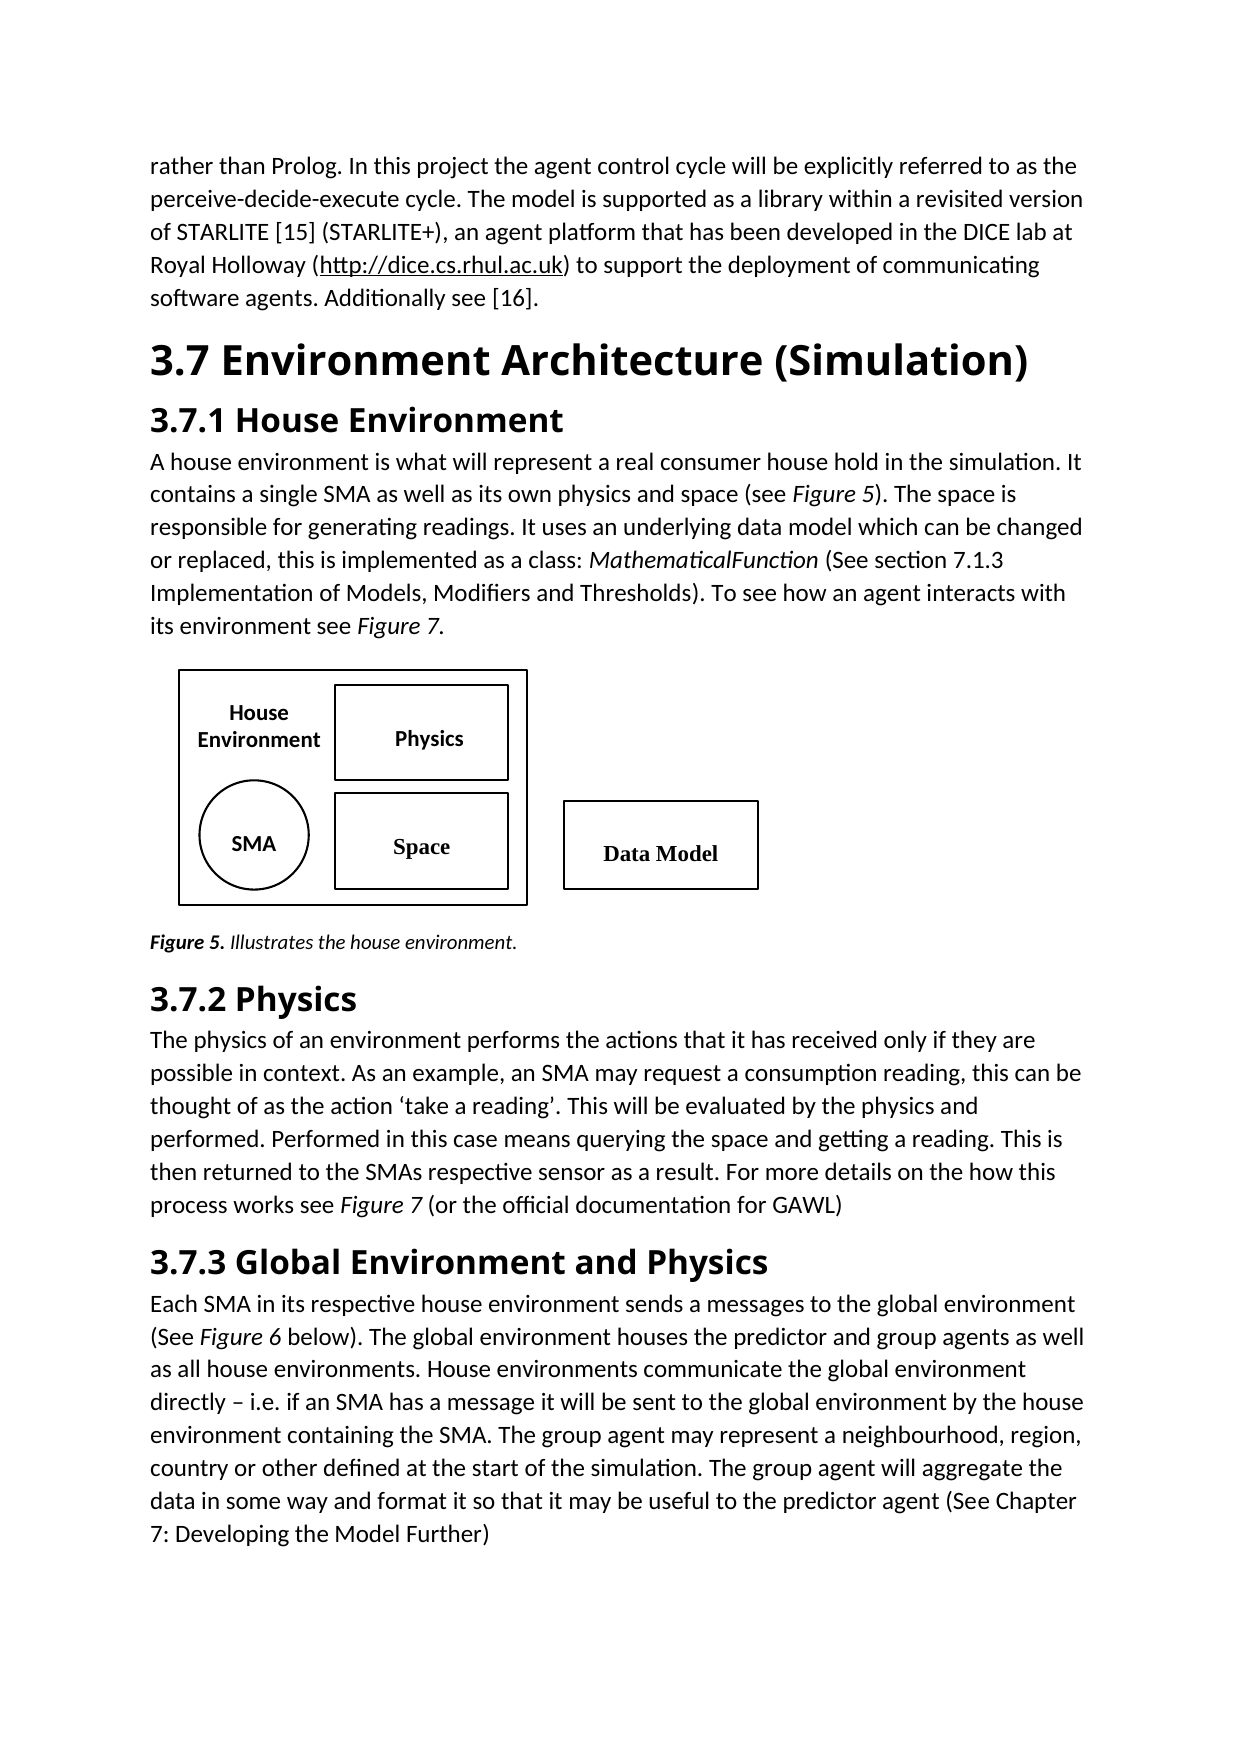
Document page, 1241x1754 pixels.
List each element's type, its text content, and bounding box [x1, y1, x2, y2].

subtitle 3.7.2 Physics [150, 976, 1090, 1021]
text Each SMA in its respective house environment sends a messages to the global environment (See Figure 6 below). The global environment houses the predictor and group agents as well as all house environments. House environments communicate the global environment directly – i.e. if an SMA has a message it will be sent to the global environment by the house environment containing the SMA. The group agent may represent a neighbourhood, region, country or other defined at the start of the simulation. The group agent will aggregate the data in some way and format it so that it may be useful to the predictor agent (See chapter 7) [150, 1288, 1090, 1549]
text A house environment is what will represent a real consumer house hold in the simulation. It contains a single SMA as well as its own physics and space (see Figure 5). The space is responsible for generating readings. It uses an underlying data model which can be changed or replaced, this is implemented as a class: MathematicalFunction (See section 7.1.3). To see how an agent interacts with its environment see Figure 7. [150, 446, 1090, 641]
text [150, 150, 1090, 312]
subtitle 3.7.1 House Environment [150, 397, 1090, 442]
text Figure 5. Illustrates the house environment. [150, 929, 1090, 955]
text The physics of an environment performs the actions that it has received only if they are possible in context. As an example, an SMA may request a consumption reading, this can be thought of as the action ‘take a reading’. This will be evaluated by the physics and performed. Performed in this case means querying the space and getting a reading. This is then returned to the SMAs respective sensor as a result. For more details on the how this process works see Figure 7 (or the official documentation for GAWL) [150, 1024, 1090, 1220]
subtitle 3.7 Environment Architecture (Simulation) [150, 331, 1090, 388]
subtitle 3.7.3 Global Environment and Physics [150, 1239, 1090, 1284]
